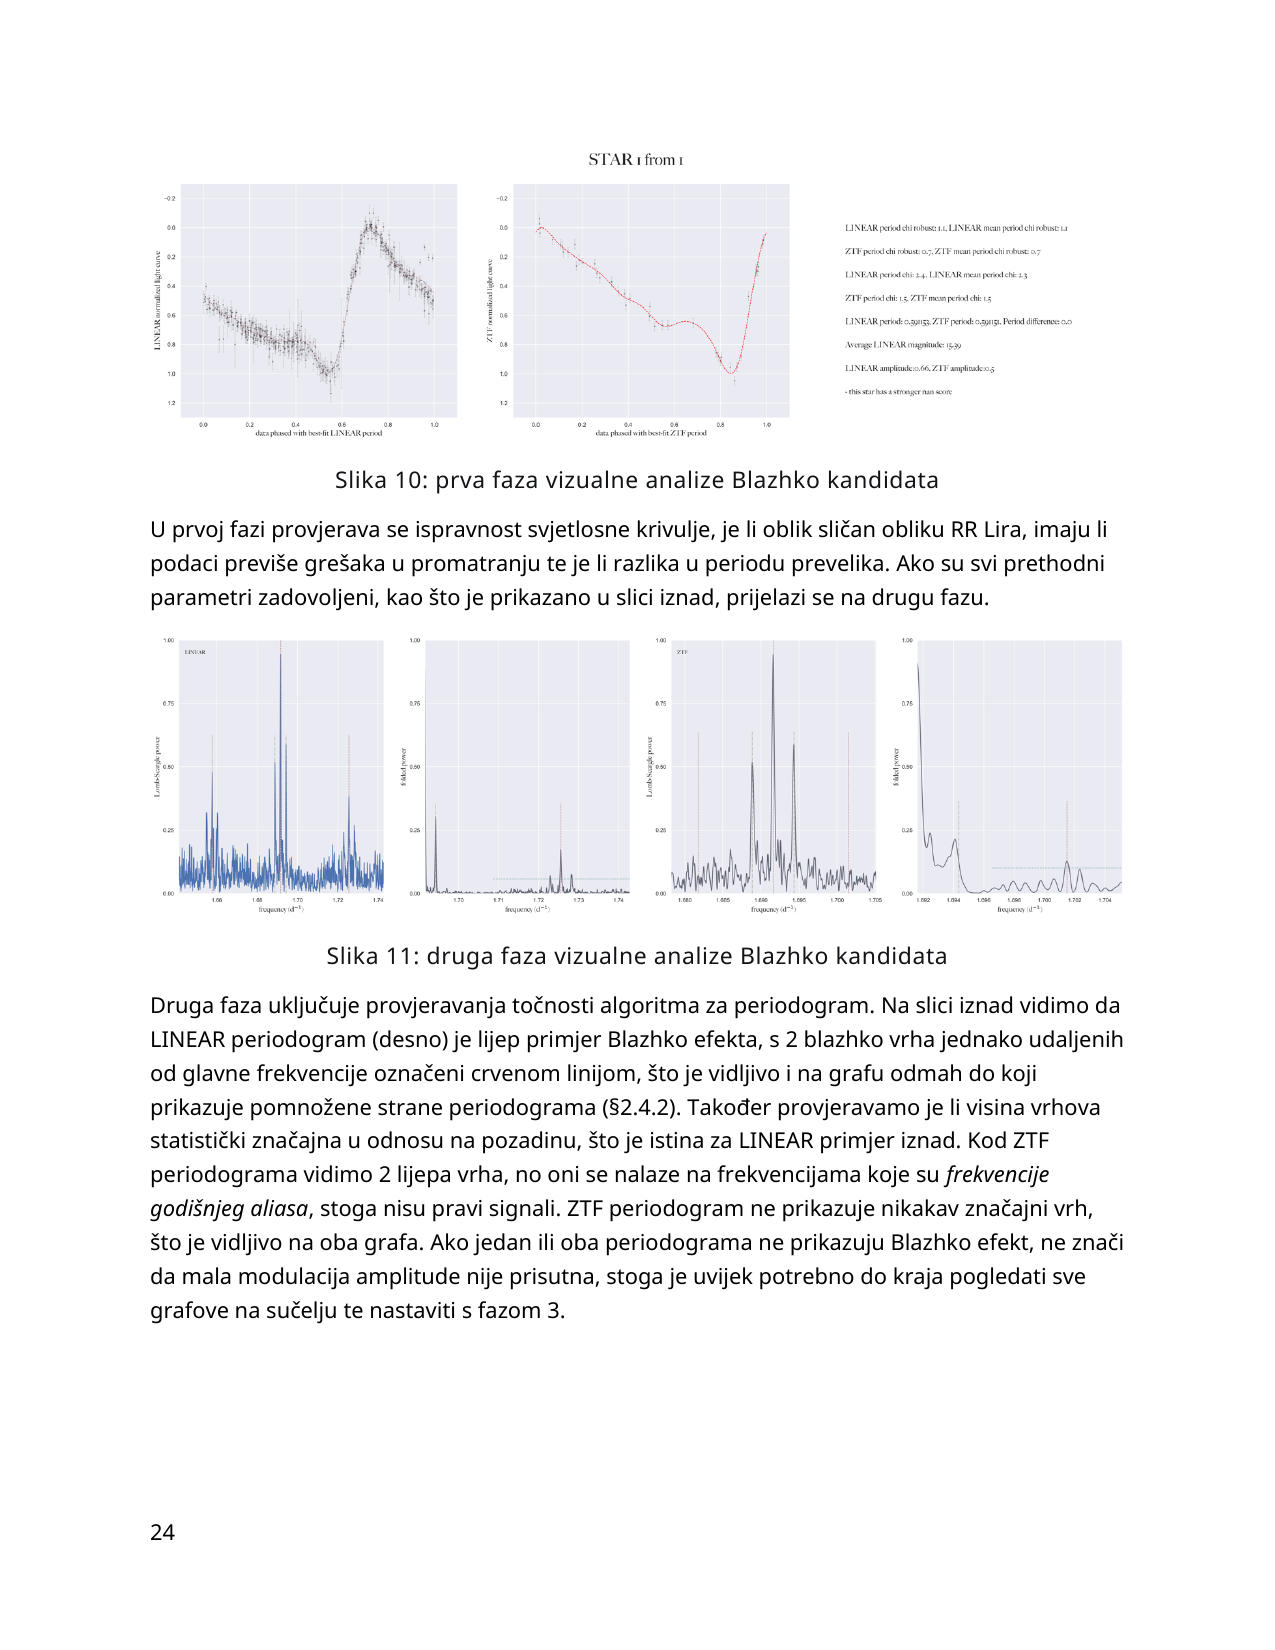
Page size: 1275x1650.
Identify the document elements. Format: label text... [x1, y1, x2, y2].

picture [150, 634, 1125, 917]
text Slika 10: prva faza vizualne analize Blazhko kandidata [150, 464, 1125, 495]
picture [150, 150, 1125, 441]
text Slika 11: druga faza vizualne analize Blazhko kandidata [150, 940, 1125, 971]
text Druga faza uključuje provjeravanja točnosti algoritma za periodogram. Na slici iznad vidimo da LINEAR periodogram (desno) je lijep primjer Blazhko efekta, s 2 blazhko vrha jednako udaljenih od glavne frekvencije označeni crvenom linijom, što je vidljivo i na grafu odmah do koji prikazuje pomnožene strane periodograma (§2.4.2). Također provjeravamo je li visina vrhova statistički značajna u odnosu na pozadinu, što je istina za LINEAR primjer iznad. Kod ZTF periodograma vidimo 2 lijepa vrha, no oni se nalaze na frekvencijama koje su frekvencije godišnjeg aliasa, stoga nisu pravi signali. ZTF periodogram ne prikazuje nikakav značajni vrh, što je vidljivo na oba grafa. Ako jedan ili oba periodograma ne prikazuju Blazhko efekt, ne znači da mala modulacija amplitude nije prisutna, stoga je uvijek potrebno do kraja pogledati sve grafove na sučelju te nastaviti s fazom 3. [150, 990, 1125, 1325]
text U prvoj fazi provjerava se ispravnost svjetlosne krivulje, je li oblik sličan obliku RR Lira, imaju li podaci previše grešaka u promatranju te je li razlika u periodu prevelika. Ako su svi prethodni parametri zadovoljeni, kao što je prikazano u slici iznad, prijelazi se na drugu fazu. [150, 514, 1125, 612]
